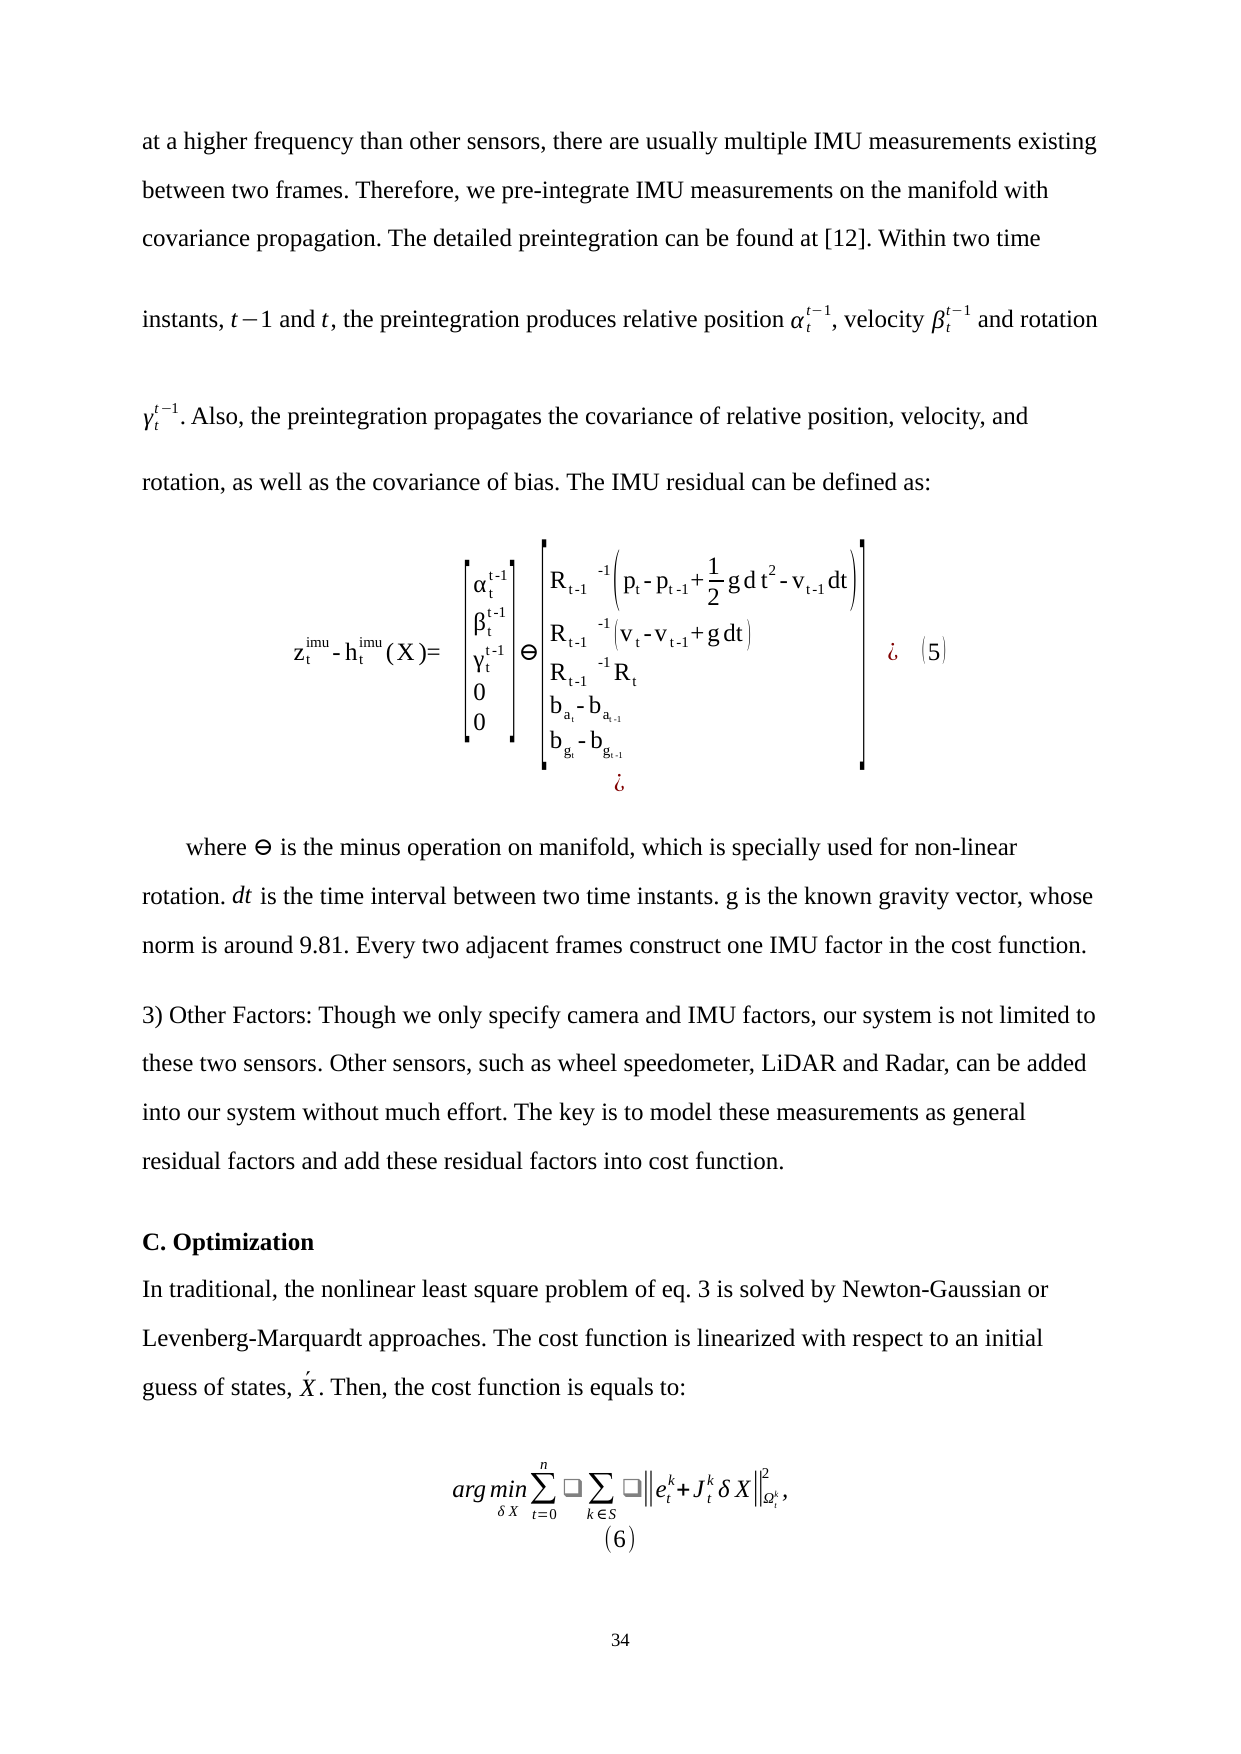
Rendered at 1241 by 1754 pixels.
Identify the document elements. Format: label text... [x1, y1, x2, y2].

text where is the minus operation on manifold, which is specially used for non-linear rotation. is the time interval between two time instants. g is the known gravity vector, whose norm is around 9.81. Every two adjacent frames construct one IMU factor in the cost function. [142, 831, 1098, 961]
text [142, 124, 1098, 498]
text C. Optimization [142, 1225, 1098, 1258]
text 3) Other Factors: Though we only specify camera and IMU factors, our system is not limited to these two sensors. Other sensors, such as wheel speedometer, LiDAR and Radar, can be added into our system without much effort. The key is to model these measurements as general residual factors and add these residual factors into cost function. [142, 998, 1098, 1177]
text In traditional, the nonlinear least square problem of eq. 3 is solved by Newton-Gaussian or Levenberg-Marquardt approaches. The cost function is linearized with respect to an initial guess of states, . Then, the cost function is equals to: [142, 1272, 1098, 1402]
